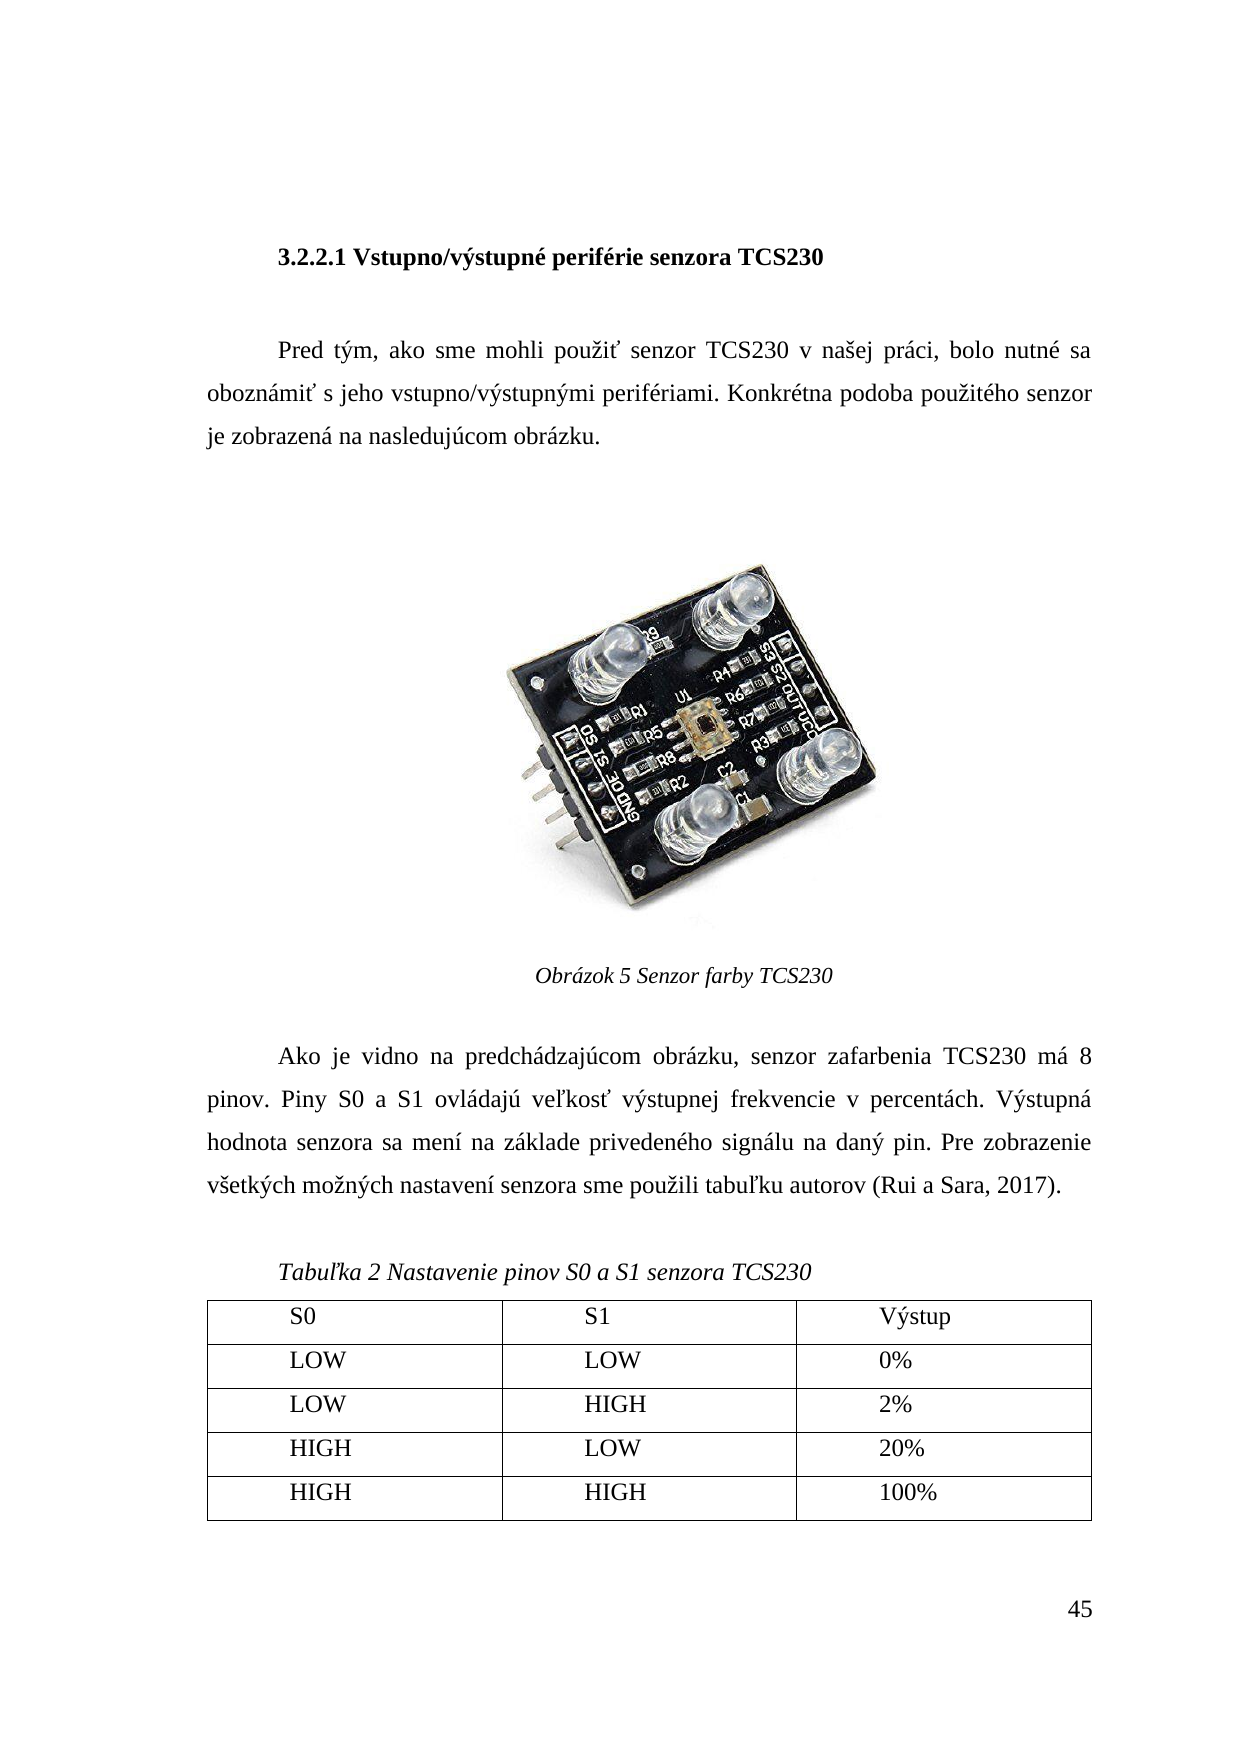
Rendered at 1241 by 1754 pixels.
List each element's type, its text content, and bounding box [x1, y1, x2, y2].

table_cell HIGH [208, 1433, 502, 1476]
table_cell 2% [797, 1389, 1091, 1432]
table_cell 100% [797, 1477, 1091, 1520]
table_header S1 [503, 1301, 796, 1344]
table_header S0 [208, 1301, 502, 1344]
text Ako je vidno na predchádzajúcom obrázku, senzor zafarbenia TCS230 má 8 pinov. Piny S0 a S1 ovládajú veľkosť výstupnej frekvencie v percentách. Výstupná hodnota senzora sa mení na základe privedeného signálu na daný pin. Pre zobrazenie všetkých možných nastavení senzora sme použili tabuľku autorov (Rui a Sara, 2017). [207, 1041, 1092, 1199]
table_cell LOW [208, 1345, 502, 1388]
table_cell HIGH [503, 1477, 796, 1520]
table_cell LOW [503, 1345, 796, 1388]
table_cell LOW [208, 1389, 502, 1432]
table_cell 0% [797, 1345, 1091, 1388]
text Pred tým, ako sme mohli použiť senzor TCS230 v našej práci, bolo nutné sa oboznámiť s jeho vstupno/výstupnými perifériami. Konkrétna podoba použitého senzor je zobrazená na nasledujúcom obrázku. [207, 335, 1092, 450]
table_cell LOW [503, 1433, 796, 1476]
table_header Výstup [797, 1301, 1091, 1344]
picture [464, 507, 906, 948]
table_cell HIGH [208, 1477, 502, 1520]
table_cell 20% [797, 1433, 1091, 1476]
text Tabuľka 2 Nastavenie pinov S0 a S1 senzora TCS230 [207, 1257, 1092, 1286]
subtitle 3.2.2.1 Vstupno/výstupné periférie senzora TCS230 [207, 242, 1092, 271]
table_cell HIGH [503, 1389, 796, 1432]
text Obrázok 5 Senzor farby TCS230 [207, 962, 1092, 989]
